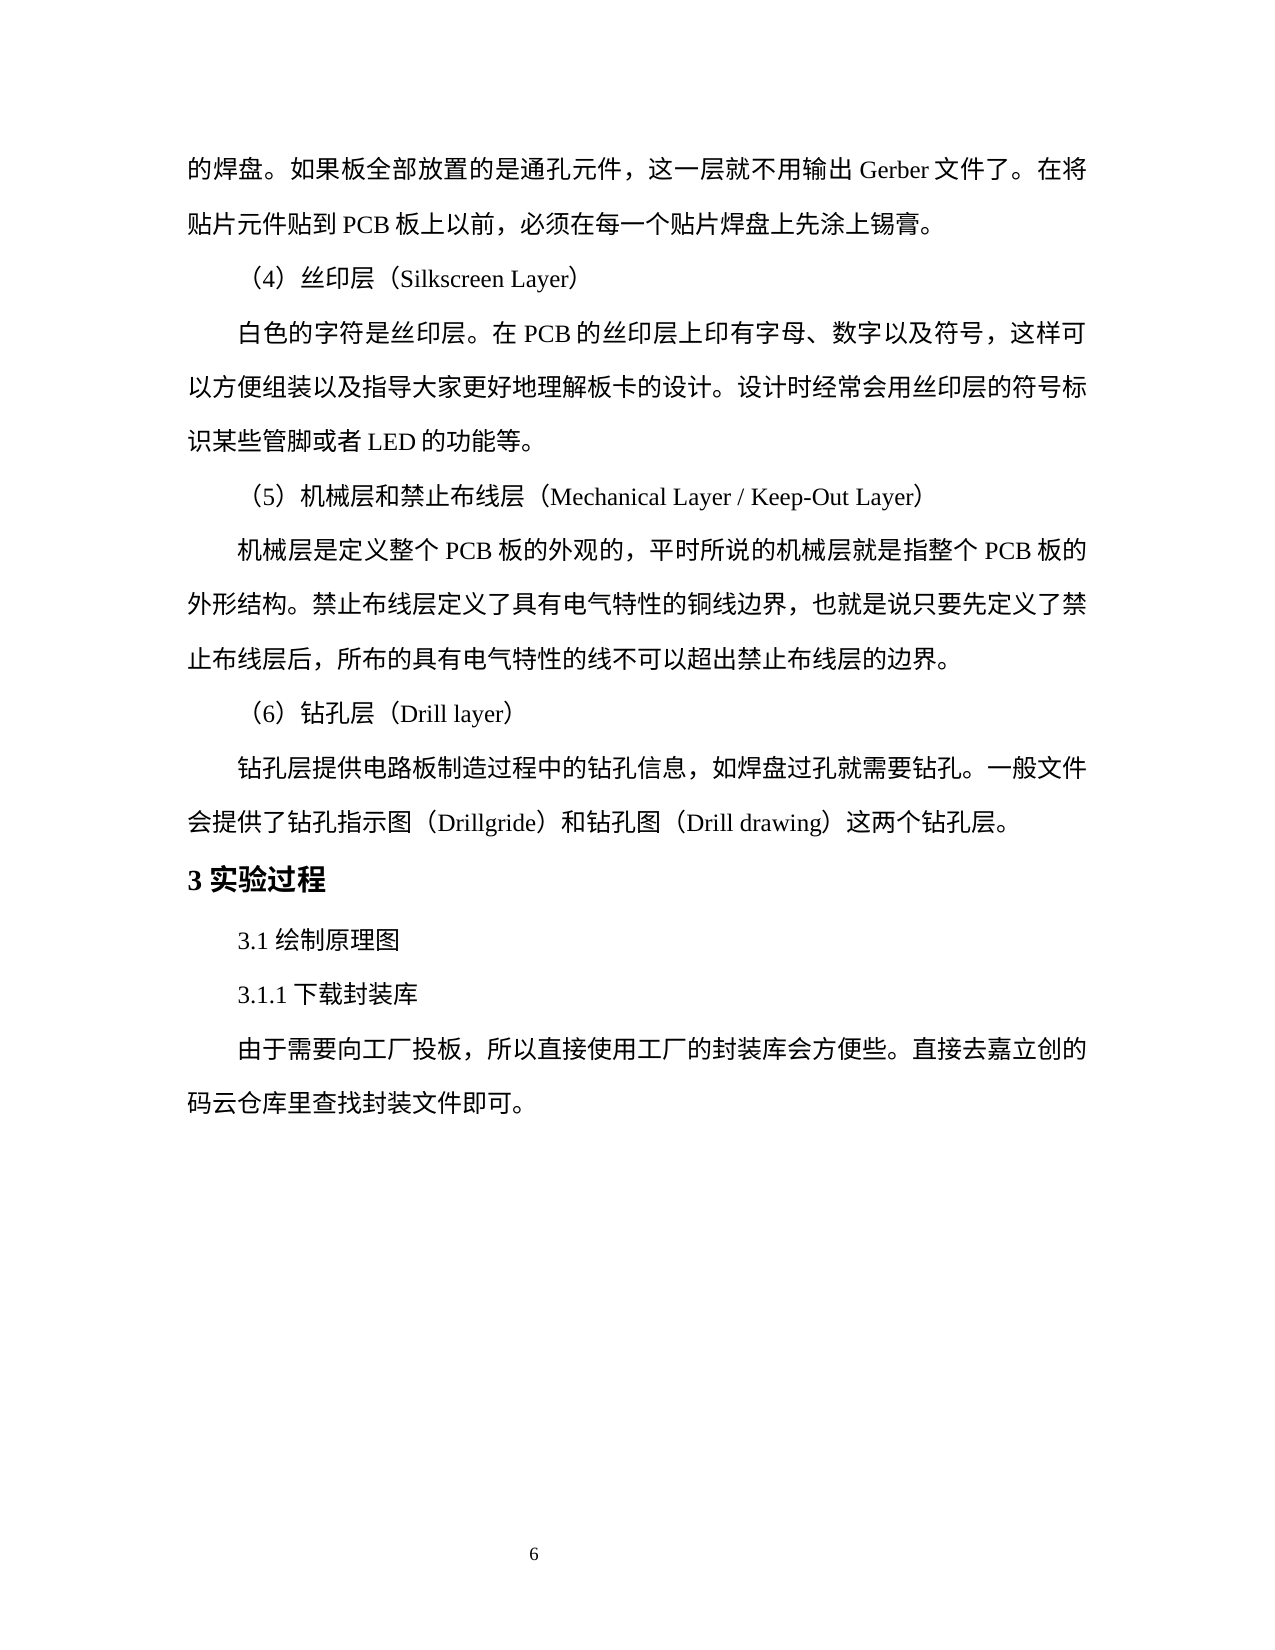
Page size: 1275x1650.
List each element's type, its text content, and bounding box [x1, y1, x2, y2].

subtitle 3.1.1 下载封装库 [187, 975, 1087, 1011]
subtitle 3 实验过程 [187, 857, 1087, 899]
text 由于需要向工厂投板，所以直接使用工厂的封装库会方便些。直接去嘉立创的码云仓库里查找封装文件即可。 [187, 1029, 1087, 1120]
text 钻孔层提供电路板制造过程中的钻孔信息，如焊盘过孔就需要钻孔。一般文件会提供了钻孔指示图（Drillgride）和钻孔图（Drill drawing）这两个钻孔层。 [187, 748, 1087, 839]
text 白色的字符是丝印层。在PCB的丝印层上印有字母、数字以及符号，这样可以方便组装以及指导大家更好地理解板卡的设计。设计时经常会用丝印层的符号标识某些管脚或者LED的功能等。 [187, 313, 1087, 458]
text （5）机械层和禁止布线层（Mechanical Layer / Keep-Out Layer） [187, 476, 1087, 512]
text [187, 150, 1087, 241]
text 机械层是定义整个PCB板的外观的，平时所说的机械层就是指整个PCB板的外形结构。禁止布线层定义了具有电气特性的铜线边界，也就是说只要先定义了禁止布线层后，所布的具有电气特性的线不可以超出禁止布线层的边界。 [187, 531, 1087, 676]
text （4）丝印层（Silkscreen Layer） [187, 259, 1087, 295]
subtitle 3.1 绘制原理图 [187, 920, 1087, 957]
text （6）钻孔层（Drill layer） [187, 694, 1087, 730]
